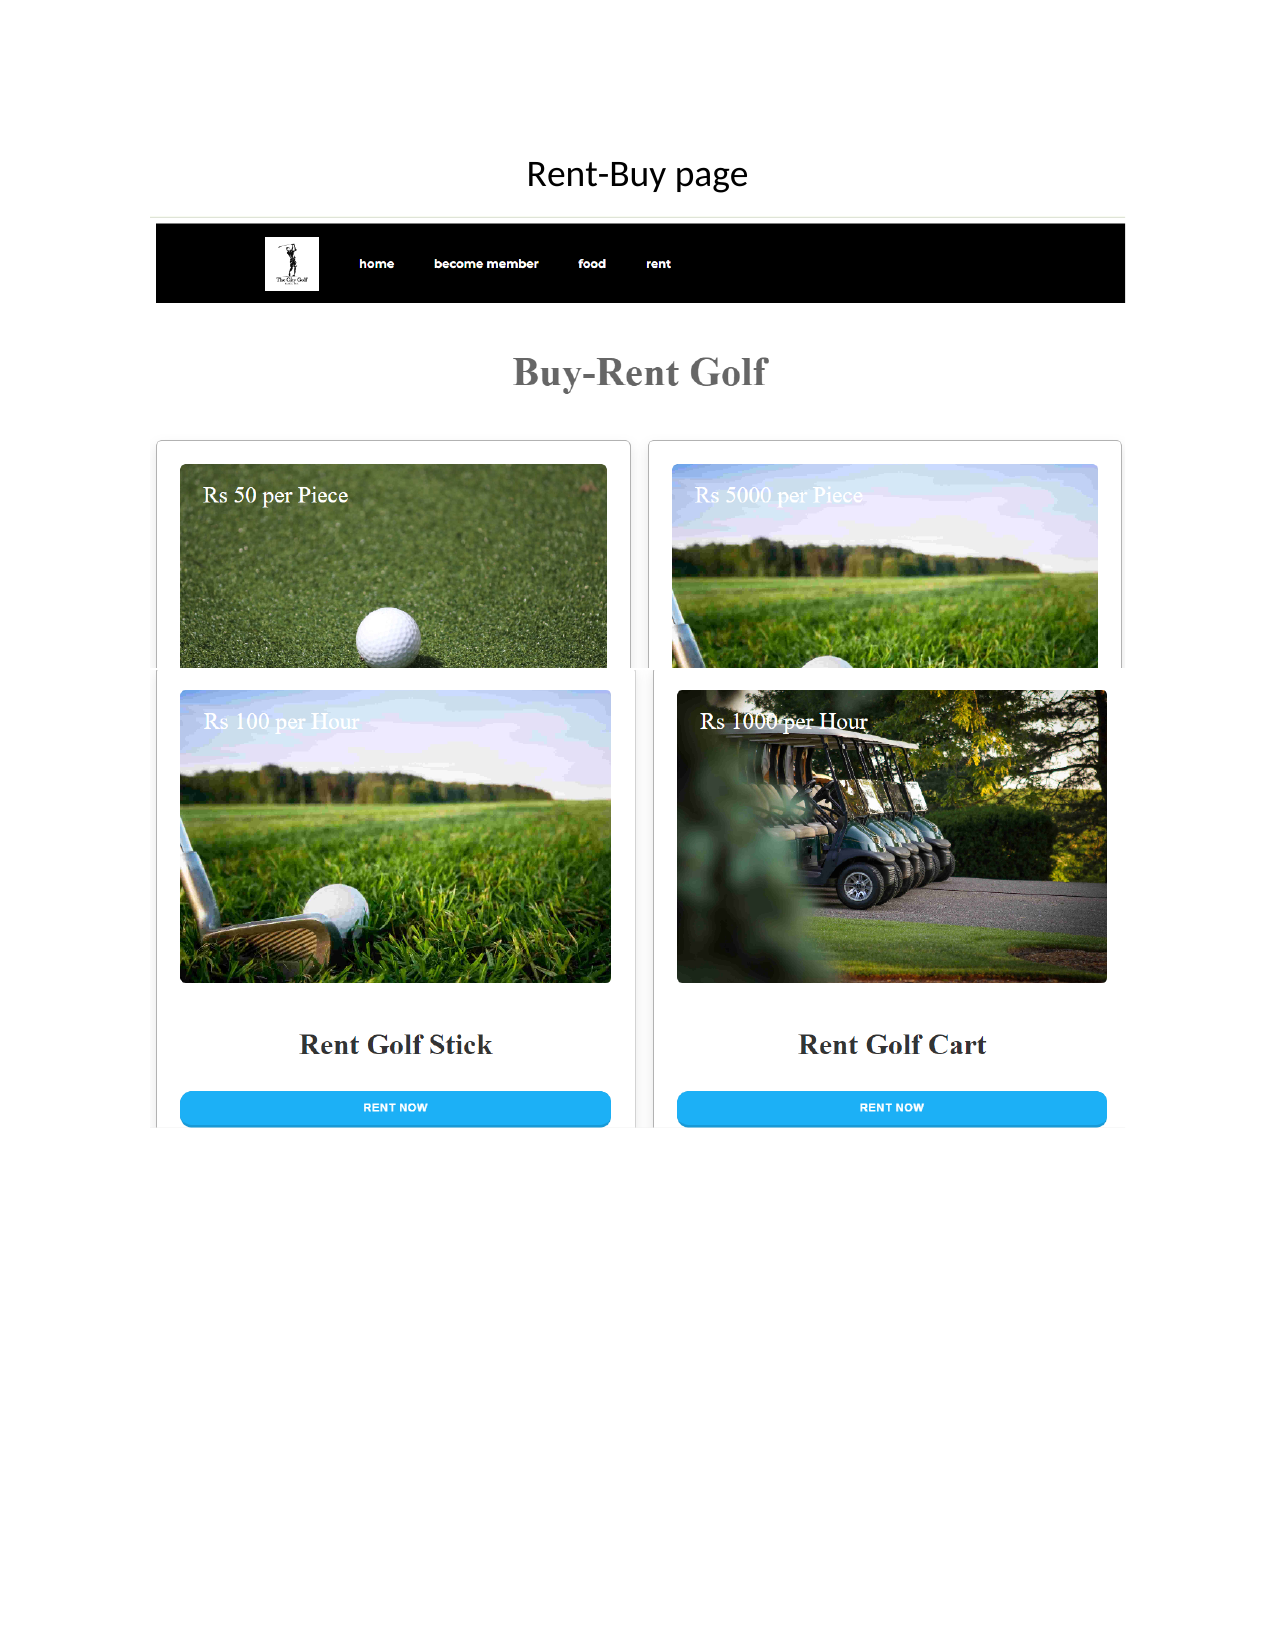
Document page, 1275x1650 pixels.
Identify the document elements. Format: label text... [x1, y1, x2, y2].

picture [150, 216, 1125, 668]
picture [150, 670, 1125, 1128]
text Rent-Buy page [150, 150, 1125, 196]
